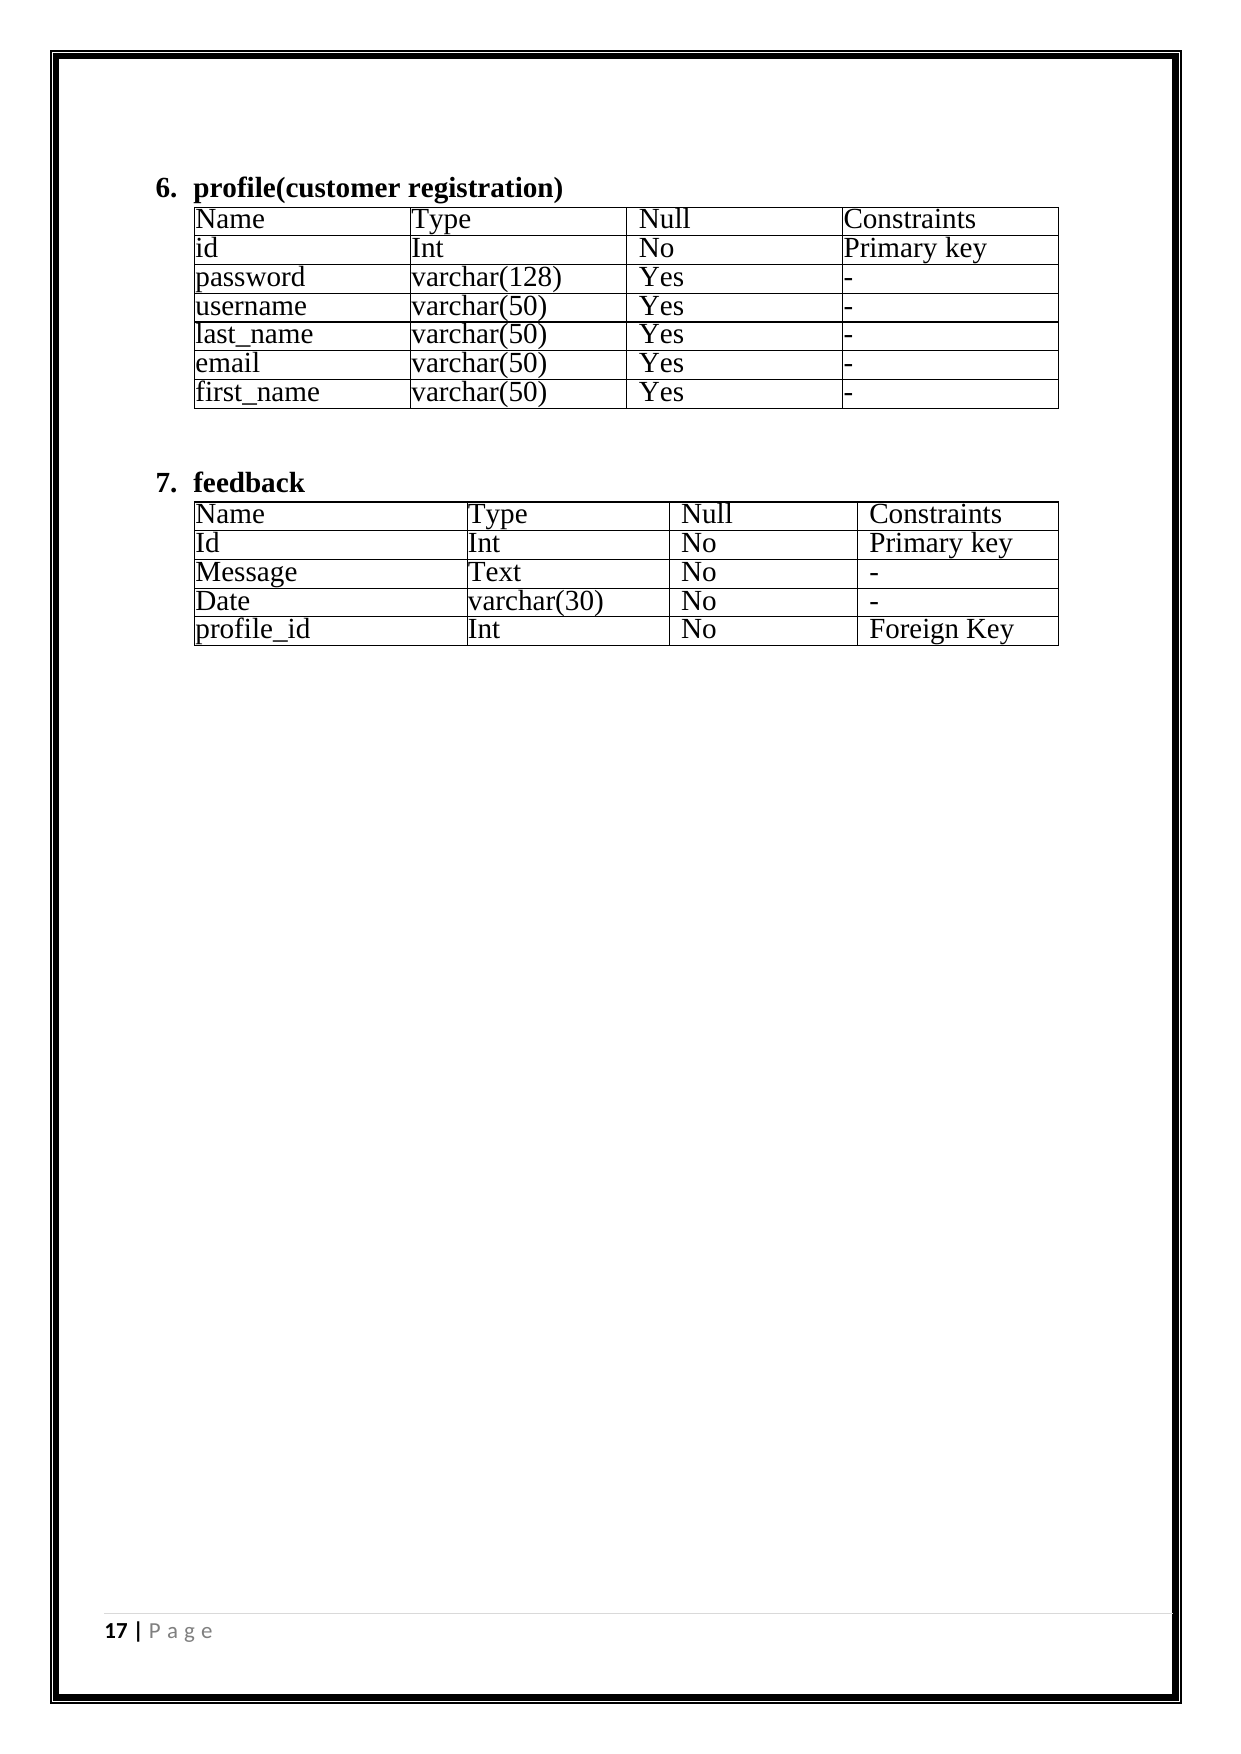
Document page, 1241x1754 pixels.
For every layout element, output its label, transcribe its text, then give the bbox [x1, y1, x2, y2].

table_cell Int [468, 531, 669, 559]
table_cell Yes [627, 294, 842, 321]
table_cell Date [195, 589, 467, 616]
table_cell Message [195, 560, 467, 588]
table_cell username [195, 294, 410, 321]
table_cell email [195, 351, 410, 379]
table_cell No [670, 531, 857, 559]
table_cell - [843, 323, 1058, 350]
table_cell Int [411, 236, 626, 264]
table_cell Primary key [843, 236, 1058, 264]
table_cell varchar(50) [411, 294, 626, 321]
table_cell varchar(50) [411, 323, 626, 350]
table_cell Foreign Key [858, 617, 1058, 645]
table_cell - [858, 560, 1058, 588]
table_cell Int [468, 617, 669, 645]
table_cell - [843, 265, 1058, 292]
table_cell Yes [627, 323, 842, 350]
table_header Constraints [843, 208, 1058, 235]
table_cell No [670, 560, 857, 588]
table_cell - [843, 294, 1058, 321]
table_cell No [670, 617, 857, 645]
table_cell varchar(30) [468, 589, 669, 616]
table_cell Yes [627, 380, 842, 408]
table_cell id [195, 236, 410, 264]
table_cell profile_id [195, 617, 467, 645]
table_cell last_name [195, 323, 410, 350]
table_cell Id [195, 531, 467, 559]
list feedback [155, 465, 1172, 499]
table_cell - [843, 380, 1058, 408]
table_cell - [858, 589, 1058, 616]
table_header Null [627, 208, 842, 235]
table_header Name [195, 503, 467, 530]
list profile(customer registration) [155, 170, 1172, 203]
table_header Name [195, 208, 410, 235]
table_cell varchar(50) [411, 351, 626, 379]
table_header Null [670, 503, 857, 530]
table_cell varchar(50) [411, 380, 626, 408]
table_cell Primary key [858, 531, 1058, 559]
table_header Type [468, 503, 669, 530]
table_cell No [627, 236, 842, 264]
table_cell Text [468, 560, 669, 588]
table_cell password [195, 265, 410, 292]
table_header Type [411, 208, 626, 235]
table_cell varchar(128) [411, 265, 626, 292]
table_cell No [670, 589, 857, 616]
table_cell Yes [627, 351, 842, 379]
table_header Constraints [858, 503, 1058, 530]
table_cell first_name [195, 380, 410, 408]
table_cell Yes [627, 265, 842, 292]
table_cell - [843, 351, 1058, 379]
